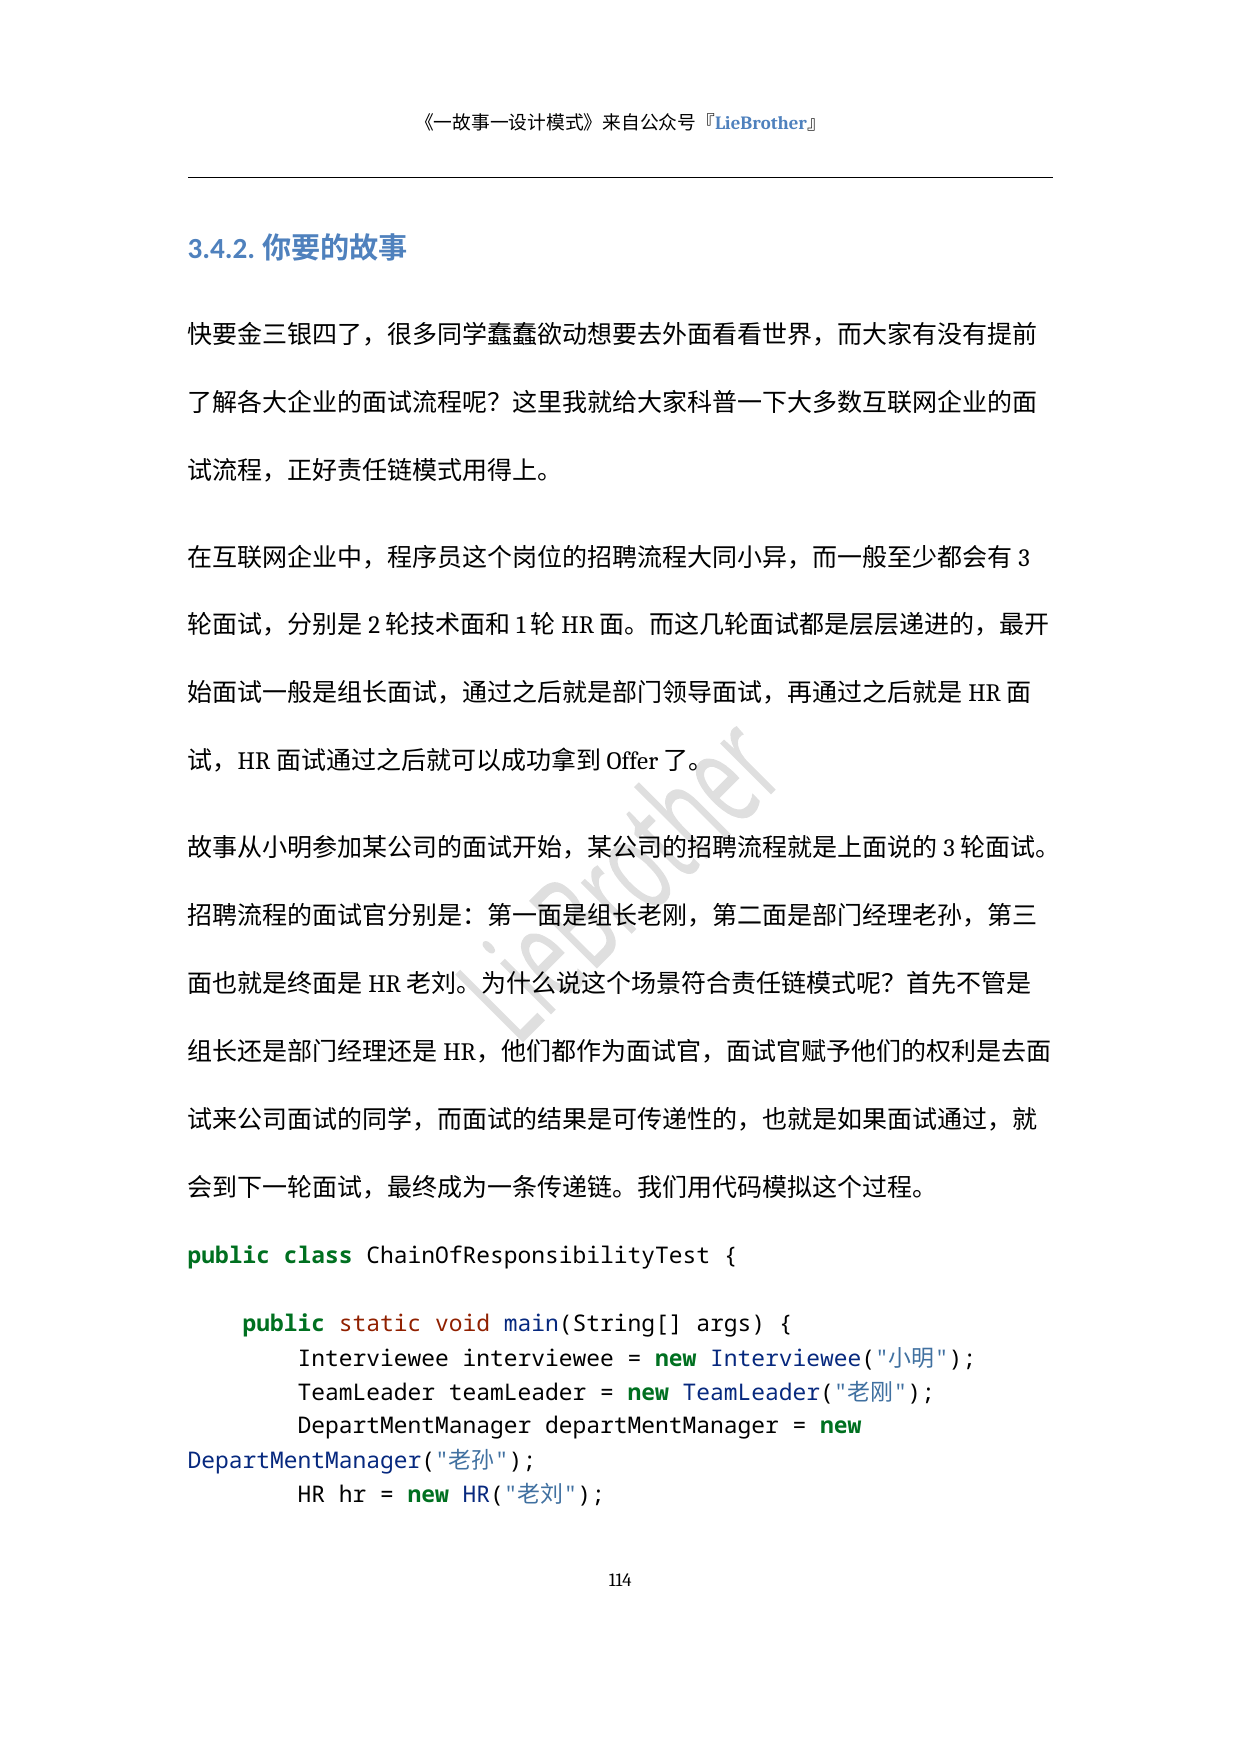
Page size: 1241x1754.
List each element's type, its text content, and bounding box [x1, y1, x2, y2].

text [187, 1238, 1053, 1509]
subtitle 3.4.2. 你要的故事 [187, 212, 1053, 280]
text 快要金三银四了，很多同学蠢蠢欲动想要去外面看看世界，而大家有没有提前了解各大企业的面试流程呢？这里我就给大家科普一下大多数互联网企业的面试流程，正好责任链模式用得上。 [187, 299, 1053, 502]
text 故事从小明参加某公司的面试开始，某公司的招聘流程就是上面说的 3 轮面试。招聘流程的面试官分别是：第一面是组长老刚，第二面是部门经理老孙，第三面也就是终面是 HR 老刘。为什么说这个场景符合责任链模式呢？首先不管是组长还是部门经理还是 HR，他们都作为面试官，面试官赋予他们的权利是去面试来公司面试的同学，而面试的结果是可传递性的，也就是如果面试通过，就会到下一轮面试，最终成为一条传递链。我们用代码模拟这个过程。 [187, 812, 1053, 1219]
text 在互联网企业中，程序员这个岗位的招聘流程大同小异，而一般至少都会有 3 轮面试，分别是 2 轮技术面和 1 轮 HR 面。而这几轮面试都是层层递进的，最开始面试一般是组长面试，通过之后就是部门领导面试，再通过之后就是 HR 面试，HR 面试通过之后就可以成功拿到 Offer 了。 [187, 521, 1053, 793]
